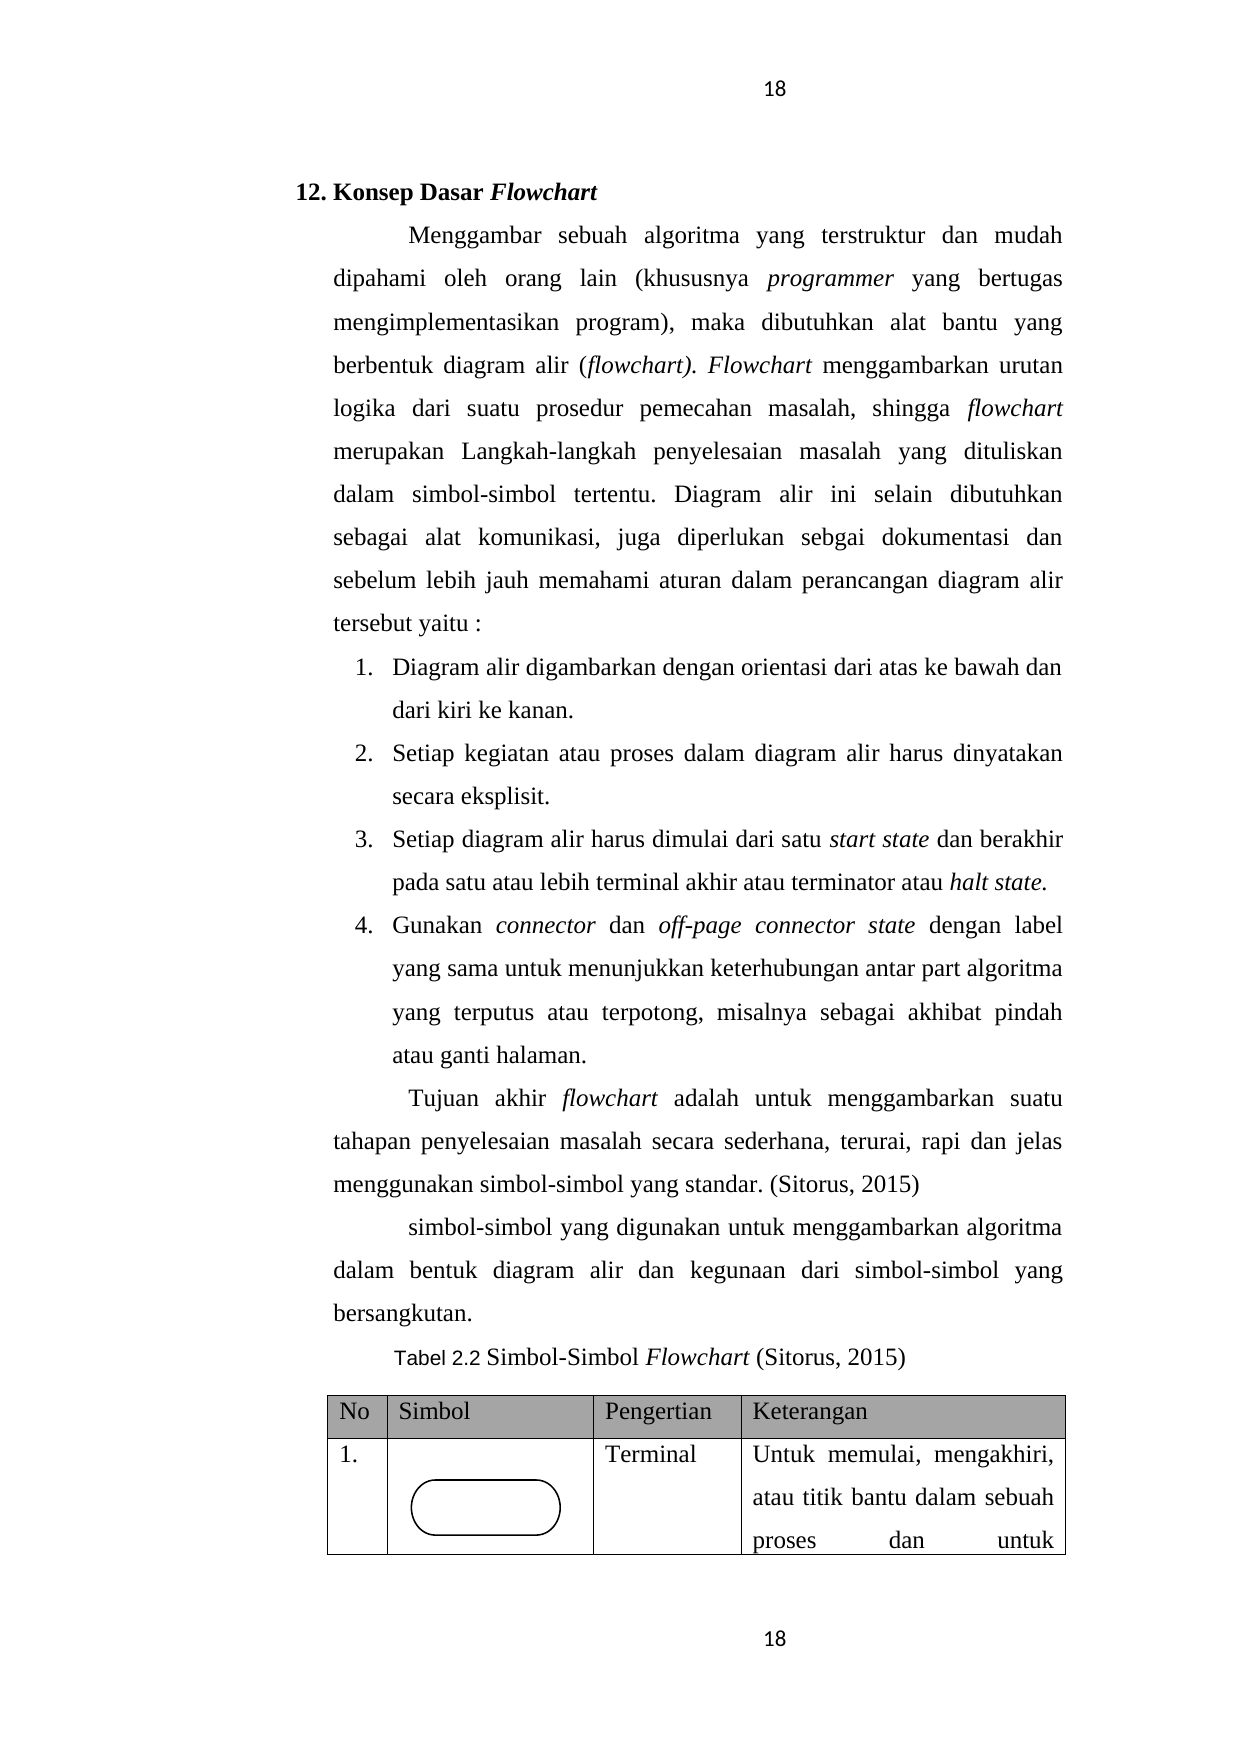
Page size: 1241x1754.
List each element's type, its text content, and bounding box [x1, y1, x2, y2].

list Konsep Dasar Flowchart [295, 177, 1063, 206]
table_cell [742, 1439, 1065, 1554]
list Setiap diagram alir harus dimulai dari satu start state dan berakhir pada satu atau lebih terminal akhir atau terminator atau halt state. [354, 824, 1063, 896]
list Tujuan akhir flowchart adalah untuk menggambarkan suatu tahapan penyelesaian masalah secara sederhana, terurai, rapi dan jelas menggunakan simbol-simbol yang standar. (Sitorus, 2015) [333, 1083, 1063, 1198]
list Gunakan connector dan off-page connector state dengan label yang sama untuk menunjukkan keterhubungan antar part algoritma yang terputus atau terpotong, misalnya sebagai akhibat pindah atau ganti halaman. [354, 910, 1063, 1068]
table_cell [388, 1439, 593, 1554]
table_header Keterangan [742, 1396, 1065, 1438]
table_header Simbol [388, 1396, 593, 1438]
text Tabel 2.2 Simbol-Simbol Flowchart (Sitorus, 2015) [236, 1342, 1063, 1370]
table_header Pengertian [594, 1396, 741, 1438]
table_header No [328, 1396, 387, 1438]
list Setiap kegiatan atau proses dalam diagram alir harus dinyatakan secara eksplisit. [354, 738, 1063, 810]
list Diagram alir digambarkan dengan orientasi dari atas ke bawah dan dari kiri ke kanan. [354, 652, 1063, 723]
list simbol-simbol yang digunakan untuk menggambarkan algoritma dalam bentuk diagram alir dan kegunaan dari simbol-simbol yang bersangkutan. [333, 1212, 1063, 1327]
list Menggambar sebuah algoritma yang terstruktur dan mudah dipahami oleh orang lain (khususnya programmer yang bertugas mengimplementasikan program), maka dibutuhkan alat bantu yang berbentuk diagram alir (flowchart). Flowchart menggambarkan urutan logika dari suatu prosedur pemecahan masalah, shingga flowchart merupakan Langkah-langkah penyelesaian masalah yang dituliskan dalam simbol-simbol tertentu. Diagram alir ini selain dibutuhkan sebagai alat komunikasi, juga diperlukan sebgai dokumentasi dan sebelum lebih jauh memahami aturan dalam perancangan diagram alir tersebut yaitu : [333, 220, 1063, 637]
table_cell Terminal [594, 1439, 741, 1554]
table_cell [328, 1439, 387, 1554]
